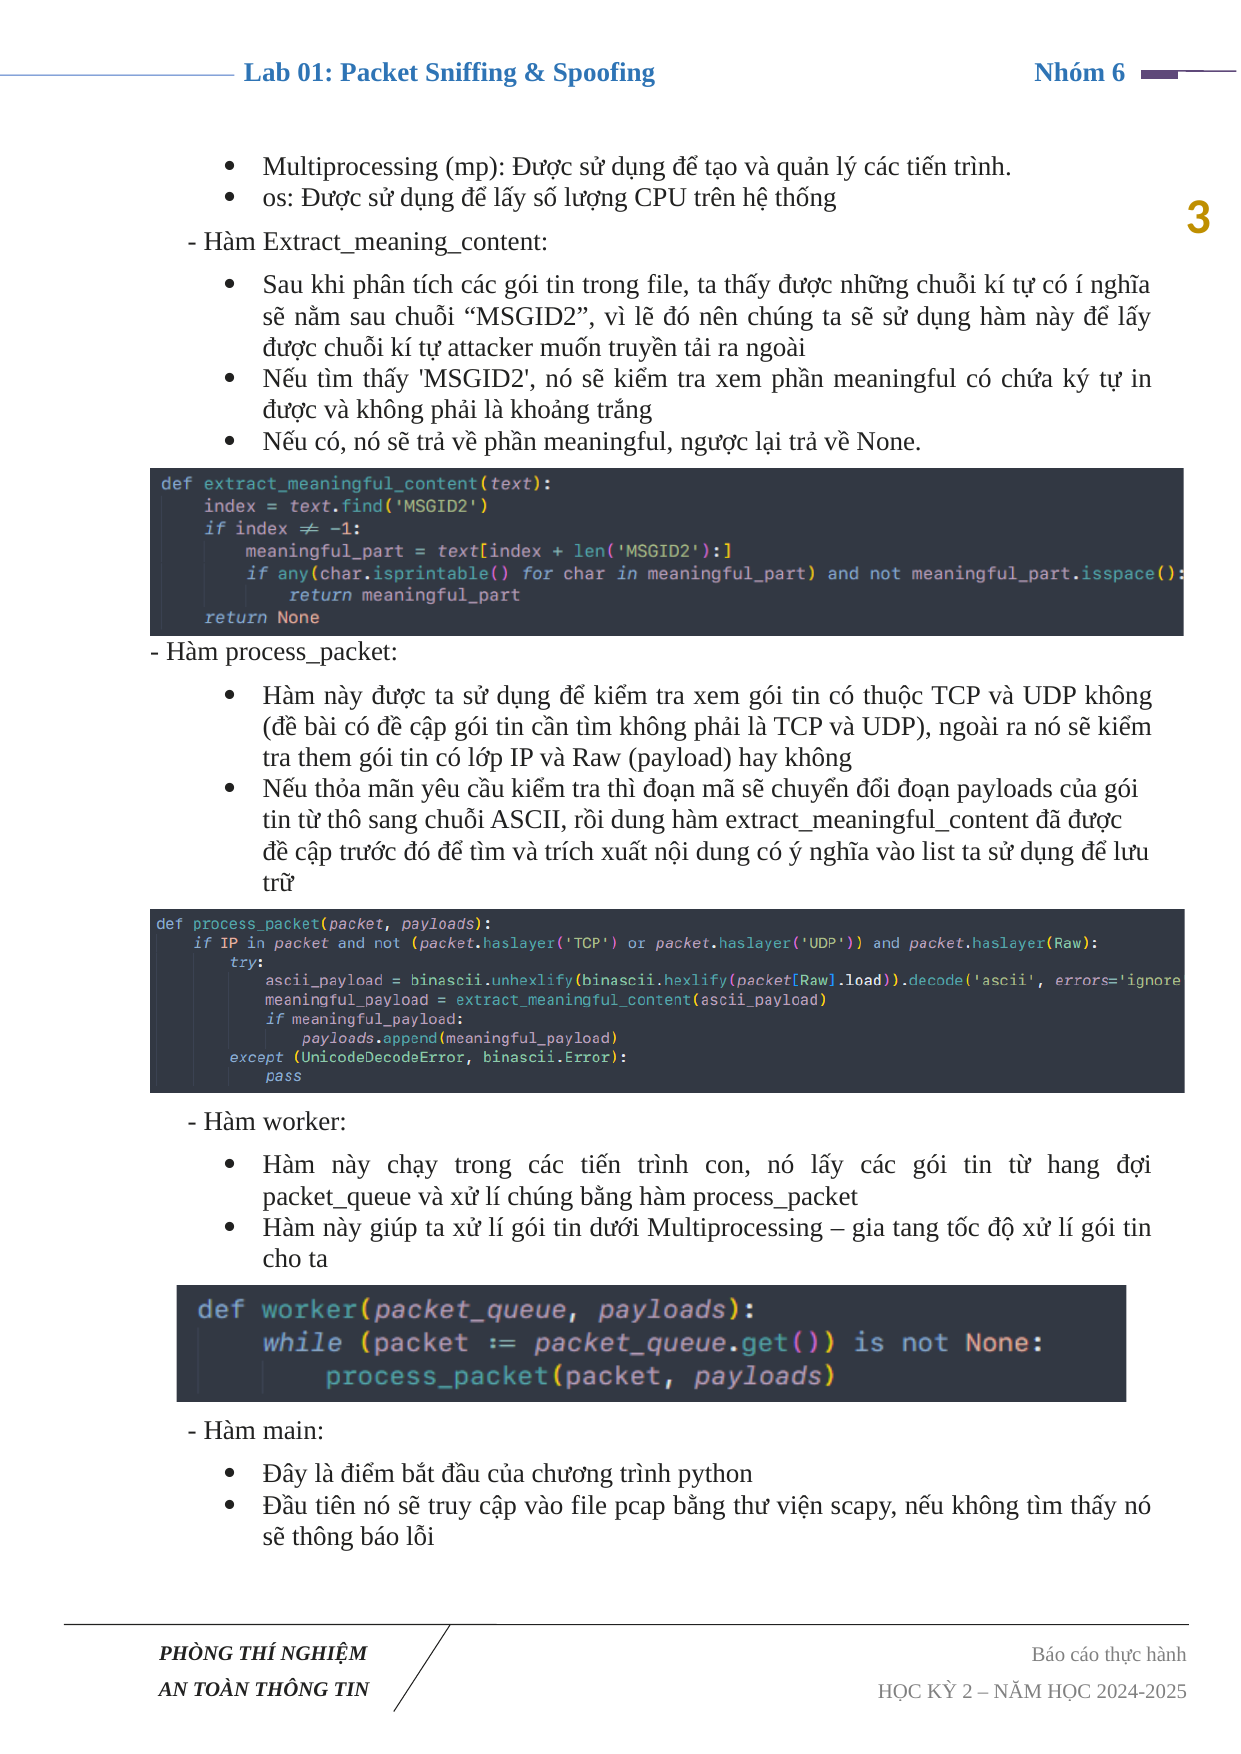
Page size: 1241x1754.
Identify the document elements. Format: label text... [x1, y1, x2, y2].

picture [150, 468, 1184, 636]
text - Hàm process_packet: [150, 636, 1153, 666]
list Đây là điểm bắt đầu của chương trình python [225, 1458, 1153, 1489]
list os: Được sử dụng để lấy số lượng CPU trên hệ thống [225, 181, 1153, 212]
text - Hàm worker: [187, 1105, 1153, 1136]
text - Hàm main: [187, 1414, 1153, 1445]
list Sau khi phân tích các gói tin trong file, ta thấy được những chuỗi kí tự có í nghĩa sẽ nằm sau chuỗi “MSGID2”, vì lẽ đó nên chúng ta sẽ sử dụng hàm này để lấy được chuỗi kí tự attacker muốn truyền tải ra ngoài [225, 269, 1153, 362]
text - Hàm Extract_meaning_content: [187, 225, 1153, 256]
list Hàm này chạy trong các tiến trình con, nó lấy các gói tin từ hang đợi packet_queue và xử lí chúng bằng hàm process_packet [225, 1148, 1153, 1211]
list Đầu tiên nó sẽ truy cập vào file pcap bằng thư viện scapy, nếu không tìm thấy nó sẽ thông báo lỗi [225, 1489, 1153, 1551]
picture [150, 909, 1185, 1093]
list Hàm này giúp ta xử lí gói tin dưới Multiprocessing – gia tang tốc độ xử lí gói tin cho ta [225, 1211, 1153, 1273]
list Nếu thỏa mãn yêu cầu kiểm tra thì đoạn mã sẽ chuyển đổi đoạn payloads của gói tin từ thô sang chuỗi ASCII, rồi dung hàm extract_meaningful_content đã được đề cập trước đó để tìm và trích xuất nội dung có ý nghĩa vào list ta sử dụng để lưu trữ [225, 772, 1153, 897]
list Nếu có, nó sẽ trả về phần meaningful, ngược lại trả về None. [225, 424, 1153, 456]
list Nếu tìm thấy 'MSGID2', nó sẽ kiểm tra xem phần meaningful có chứa ký tự in được và không phải là khoảng trắng [225, 362, 1153, 424]
list Hàm này được ta sử dụng để kiểm tra xem gói tin có thuộc TCP và UDP không (đề bài có đề cập gói tin cần tìm không phải là TCP và UDP), ngoài ra nó sẽ kiểm tra them gói tin có lớp IP và Raw (payload) hay không [225, 679, 1153, 772]
list Multiprocessing (mp): Được sử dụng để tạo và quản lý các tiến trình. [225, 150, 1153, 181]
picture [176, 1285, 1127, 1402]
